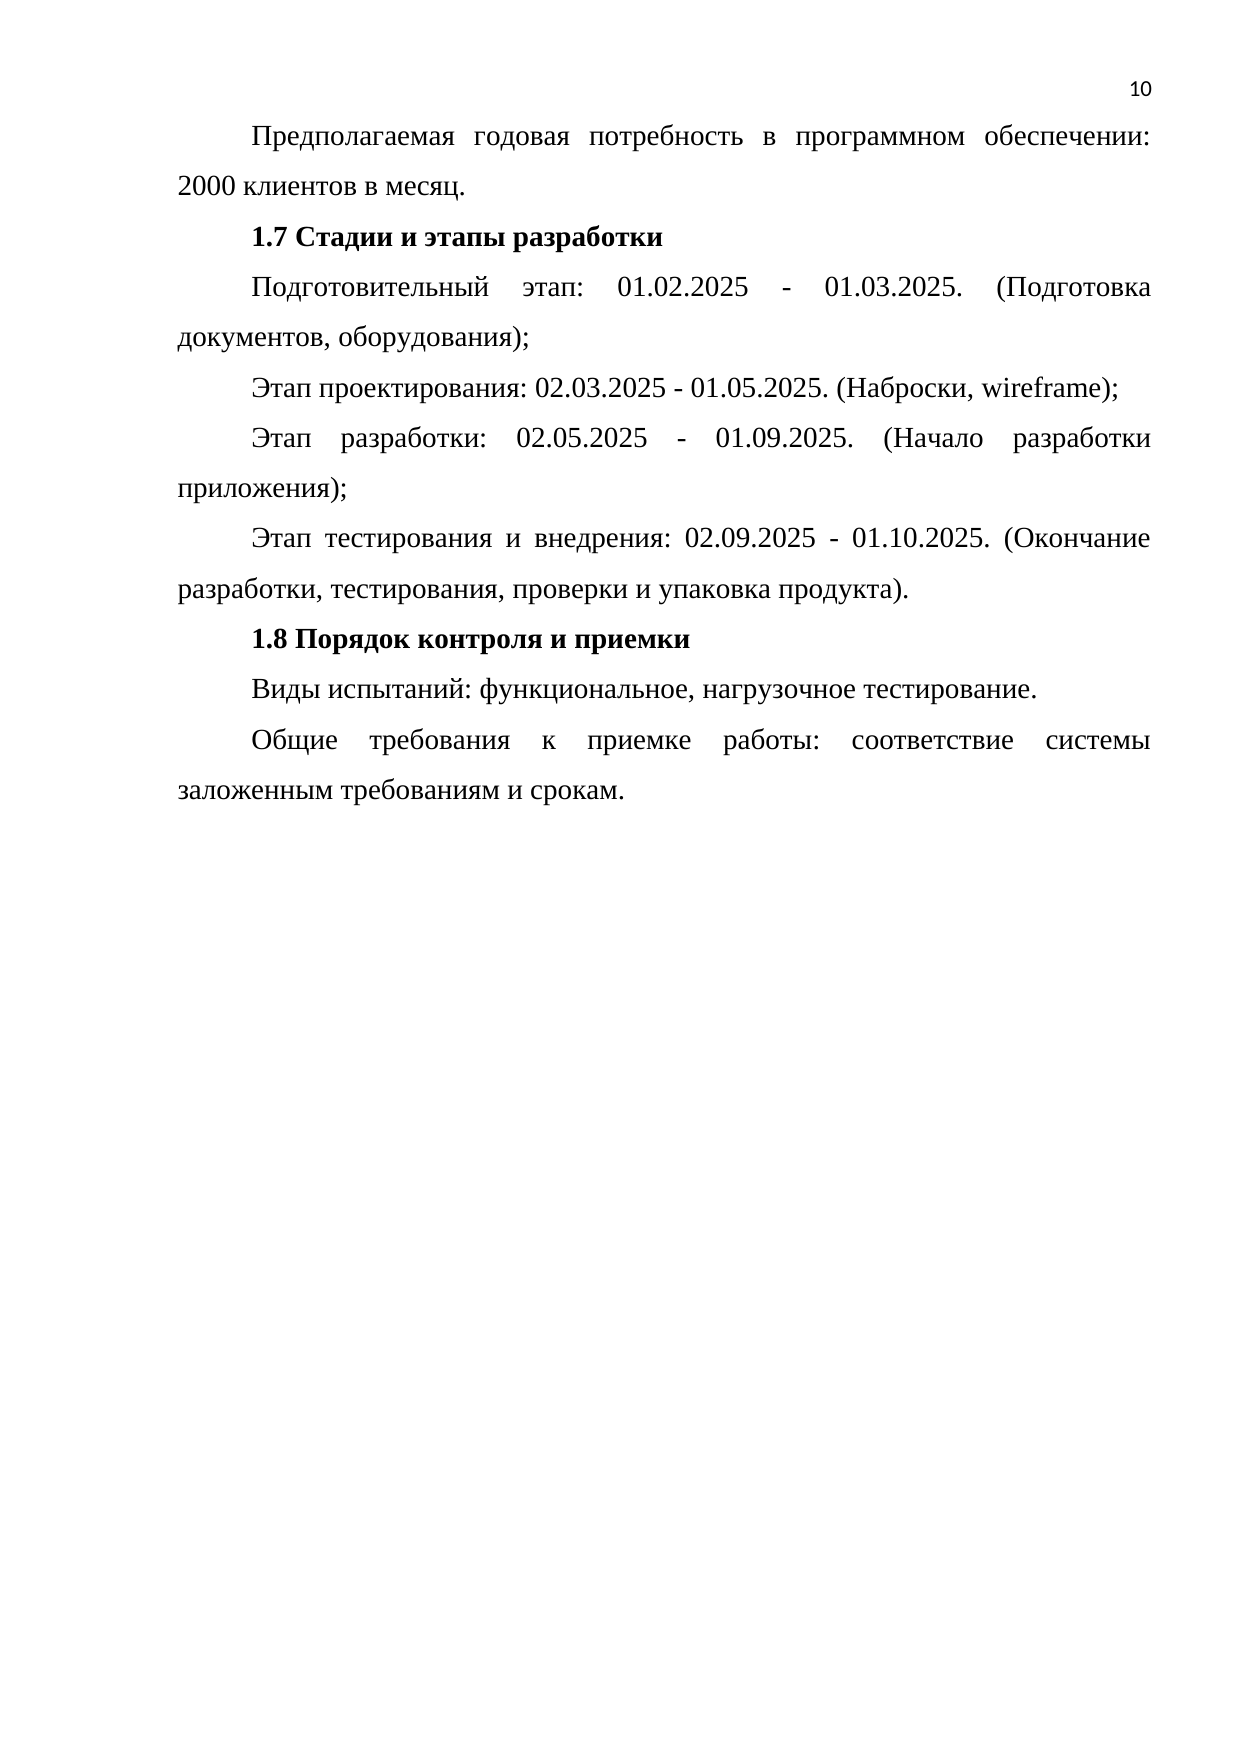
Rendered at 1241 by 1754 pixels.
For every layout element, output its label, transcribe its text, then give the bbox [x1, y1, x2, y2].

text Этап разработки: 02.05.2025 - 01.09.2025. (Начало разработки приложения); [177, 420, 1152, 504]
text 1.7 Стадии и этапы разработки [177, 219, 1152, 252]
text Этап тестирования и внедрения: 02.09.2025 - 01.10.2025. (Окончание разработки, тестирования, проверки и упаковка продукта). [177, 521, 1152, 604]
text Предполагаемая годовая потребность в программном обеспечении: 2000 клиентов в месяц. [177, 118, 1152, 202]
text Этап проектирования: 02.03.2025 - 01.05.2025. (Наброски, wireframe); [177, 370, 1152, 403]
text Подготовительный этап: 01.02.2025 - 01.03.2025. (Подготовка документов, оборудования); [177, 269, 1152, 353]
text 1.8 Порядок контроля и приемки [177, 621, 1152, 655]
text Общие требования к приемке работы: соответствие системы заложенным требованиям и срокам. [177, 722, 1152, 806]
text Виды испытаний: функциональное, нагрузочное тестирование. [177, 672, 1152, 705]
